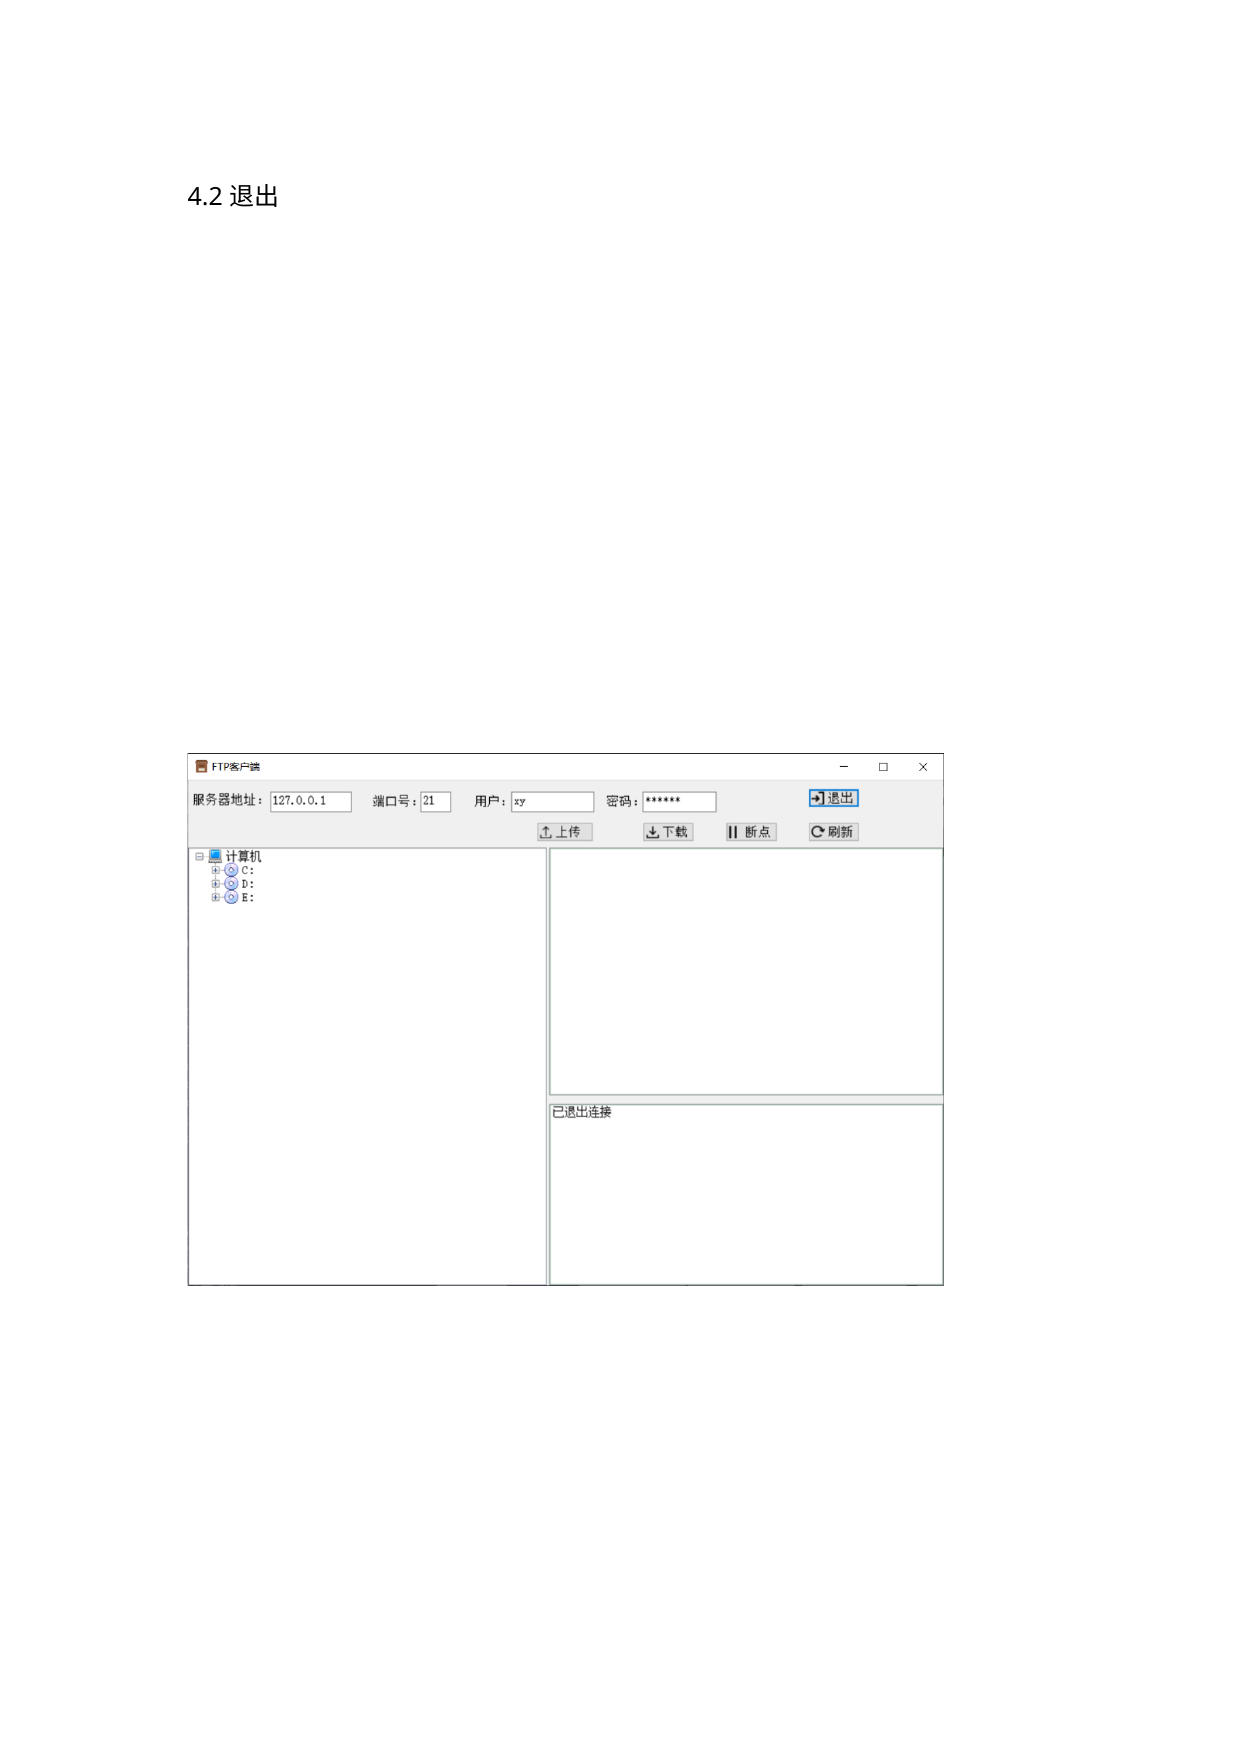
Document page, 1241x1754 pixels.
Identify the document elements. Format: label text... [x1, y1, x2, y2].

subtitle 4.2 退出 [187, 162, 1053, 227]
picture [187, 753, 944, 1286]
